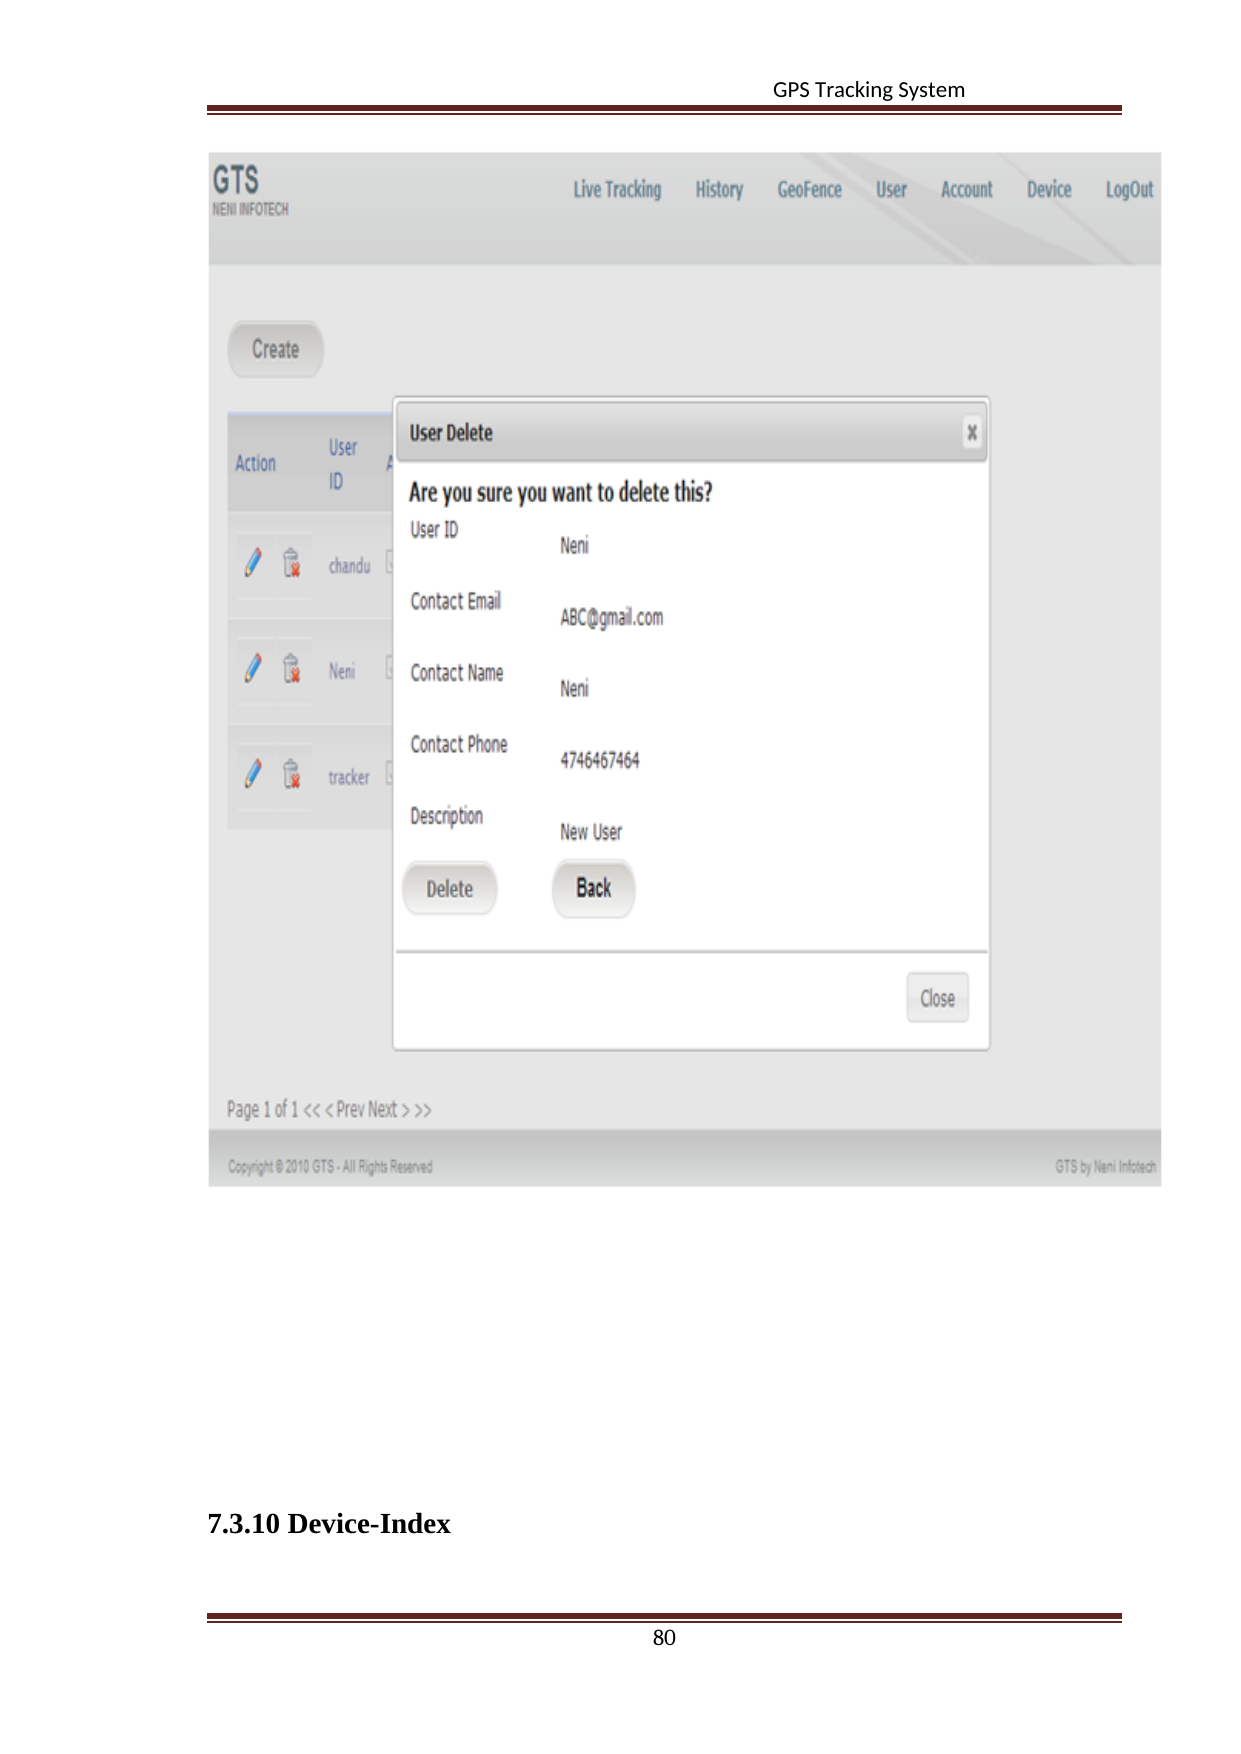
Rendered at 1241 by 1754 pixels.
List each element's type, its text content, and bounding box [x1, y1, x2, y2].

picture [207, 150, 1163, 1191]
text 7.3.10 Device-Index [207, 1506, 1122, 1540]
